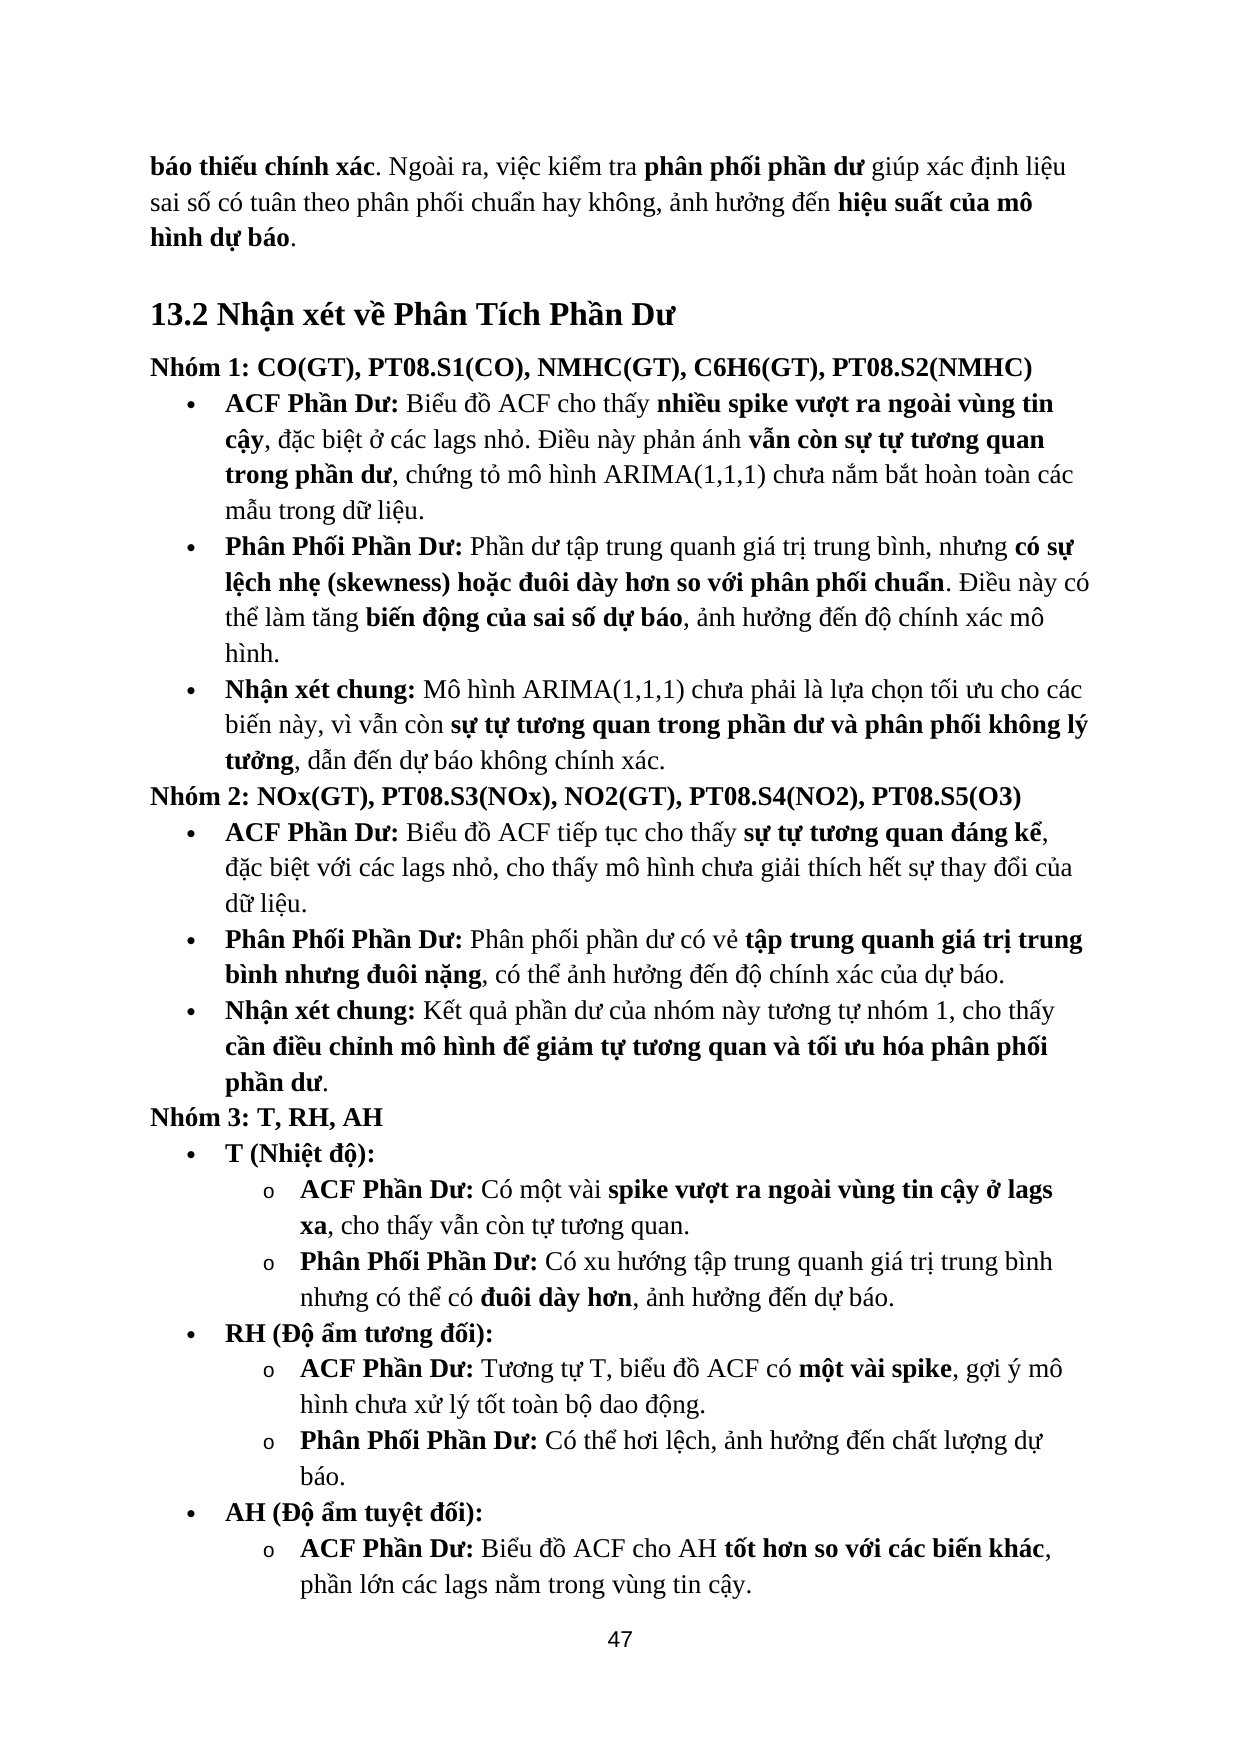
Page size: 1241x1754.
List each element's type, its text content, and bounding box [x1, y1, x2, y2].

text Nhóm 2: NOx(GT), PT08.S3(NOx), NO2(GT), PT08.S4(NO2), PT08.S5(O3) [150, 780, 1090, 811]
subtitle 13.2 Nhận xét về Phân Tích Phần Dư [150, 295, 1090, 333]
list Phân Phối Phần Dư: Phần dư tập trung quanh giá trị trung bình, nhưng có sự lệch nhẹ (skewness) hoặc đuôi dày hơn so với phân phối chuẩn. Điều này có thể làm tăng biến động của sai số dự báo, ảnh hưởng đến độ chính xác mô hình. [187, 530, 1090, 668]
list Phân Phối Phần Dư: Có xu hướng tập trung quanh giá trị trung bình nhưng có thể có đuôi dày hơn, ảnh hưởng đến dự báo. [262, 1245, 1090, 1312]
text Nhóm 3: T, RH, AH [150, 1102, 1090, 1133]
list ACF Phần Dư: Có một vài spike vượt ra ngoài vùng tin cậy ở lags xa, cho thấy vẫn còn tự tương quan. [262, 1173, 1090, 1240]
list ACF Phần Dư: Biểu đồ ACF cho thấy nhiều spike vượt ra ngoài vùng tin cậy, đặc biệt ở các lags nhỏ. Điều này phản ánh vẫn còn sự tự tương quan trong phần dư, chứng tỏ mô hình ARIMA(1,1,1) chưa nắm bắt hoàn toàn các mẫu trong dữ liệu. [187, 387, 1090, 525]
text Nhóm 1: CO(GT), PT08.S1(CO), NMHC(GT), C6H6(GT), PT08.S2(NMHC) [150, 351, 1090, 382]
list Nhận xét chung: Mô hình ARIMA(1,1,1) chưa phải là lựa chọn tối ưu cho các biến này, vì vẫn còn sự tự tương quan trong phần dư và phân phối không lý tưởng, dẫn đến dự báo không chính xác. [187, 673, 1090, 775]
list ACF Phần Dư: Tương tự T, biểu đồ ACF có một vài spike, gợi ý mô hình chưa xử lý tốt toàn bộ dao động. [262, 1352, 1090, 1420]
list ACF Phần Dư: Biểu đồ ACF tiếp tục cho thấy sự tự tương quan đáng kể, đặc biệt với các lags nhỏ, cho thấy mô hình chưa giải thích hết sự thay đổi của dữ liệu. [187, 816, 1090, 918]
list Phân Phối Phần Dư: Phân phối phần dư có vẻ tập trung quanh giá trị trung bình nhưng đuôi nặng, có thể ảnh hưởng đến độ chính xác của dự báo. [187, 923, 1090, 990]
list RH (Độ ẩm tương đối): [187, 1317, 1090, 1348]
list Nhận xét chung: Kết quả phần dư của nhóm này tương tự nhóm 1, cho thấy cần điều chỉnh mô hình để giảm tự tương quan và tối ưu hóa phân phối phần dư. [187, 994, 1090, 1097]
list T (Nhiệt độ): [187, 1137, 1090, 1168]
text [150, 150, 1090, 253]
list Phân Phối Phần Dư: Có thể hơi lệch, ảnh hưởng đến chất lượng dự báo. [262, 1424, 1090, 1492]
list ACF Phần Dư: Biểu đồ ACF cho AH tốt hơn so với các biến khác, phần lớn các lags nằm trong vùng tin cậy. [262, 1532, 1090, 1599]
list AH (Độ ẩm tuyệt đối): [187, 1496, 1090, 1527]
